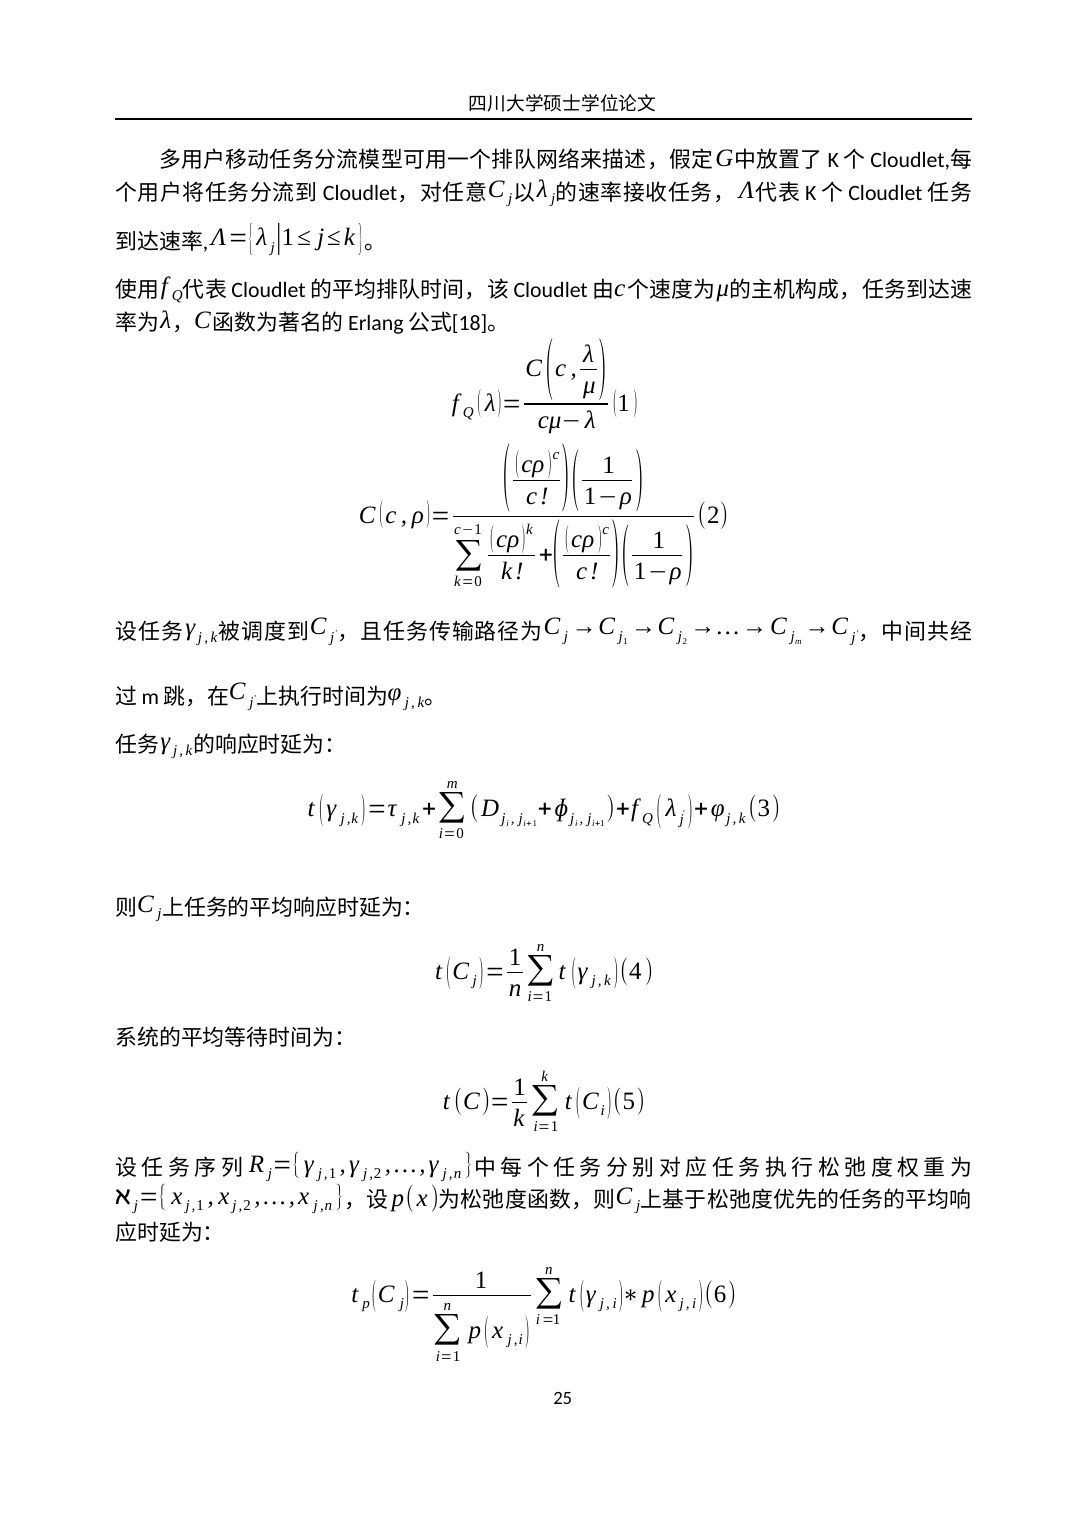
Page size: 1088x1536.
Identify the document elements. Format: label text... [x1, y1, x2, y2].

text 则上任务的平均响应时延为： [115, 889, 972, 922]
text 设任务被调度到，且任务传输路径为，中间共经过m跳，在上执行时间为。 [115, 597, 972, 727]
text 使用代表Cloudlet的平均排队时间，该Cloudlet由个速度为的主机构成，任务到达速率为，函数为著名的Erlang公式[18]。 [115, 272, 972, 337]
text 设任务序列中每个任务分别对应任务执行松弛度权重为，设为松弛度函数，则上基于松弛度优先的任务的平均响应时延为： [115, 1149, 972, 1247]
text 系统的平均等待时间为： [115, 1019, 972, 1052]
text 多用户移动任务分流模型可用一个排队网络来描述，假定中放置了K个Cloudlet,每个用户将任务分流到Cloudlet，对任意以的速率接收任务，代表K个Cloudlet任务到达速率,。 [115, 142, 972, 272]
text 任务的响应时延为： [115, 727, 972, 759]
